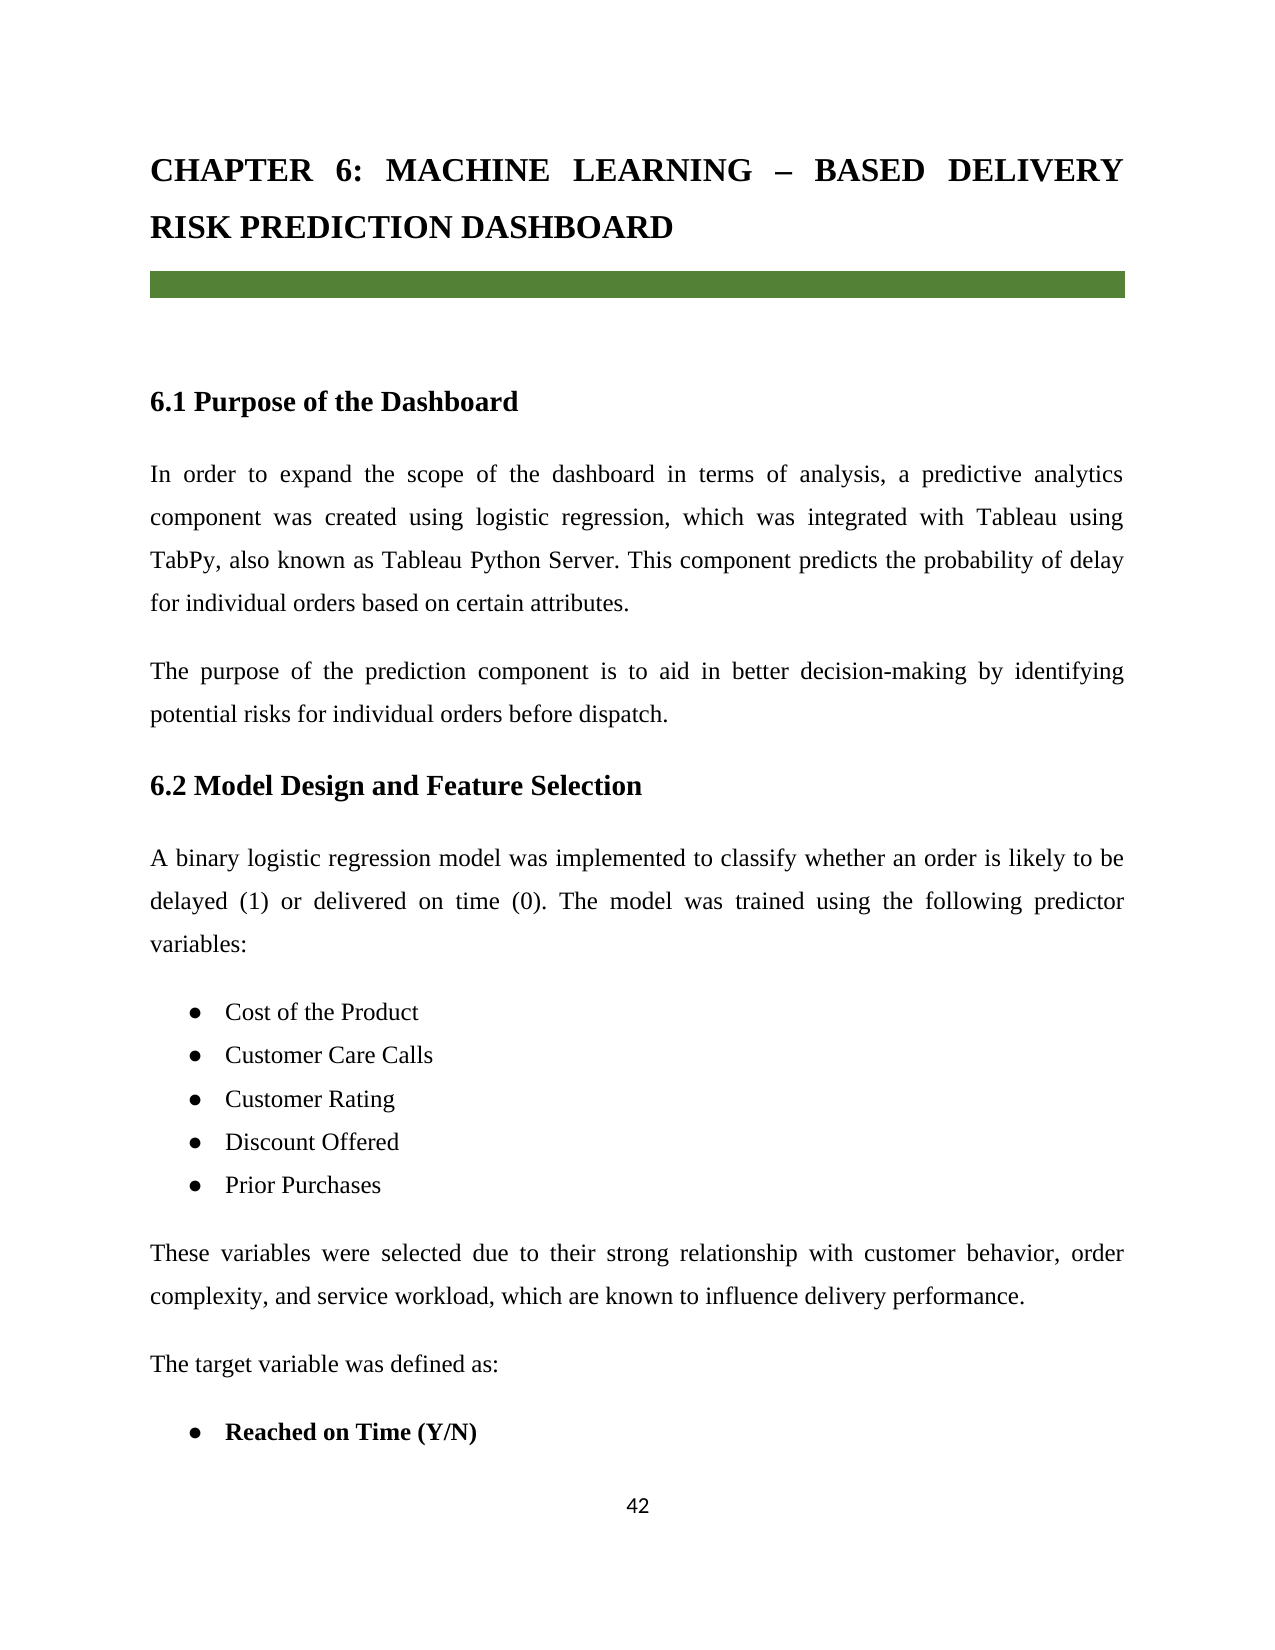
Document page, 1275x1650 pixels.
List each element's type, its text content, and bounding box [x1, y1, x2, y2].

subtitle 6.2 Model Design and Feature Selection [150, 768, 1125, 801]
list Cost of the Product [187, 997, 1125, 1026]
list Discount Offered [187, 1127, 1125, 1156]
list Customer Rating [187, 1084, 1125, 1112]
text A binary logistic regression model was implemented to classify whether an order is likely to be delayed (1) or delivered on time (0). The model was trained using the following predictor variables: [150, 843, 1125, 958]
text In order to expand the scope of the dashboard in terms of analysis, a predictive analytics component was created using logistic regression, which was integrated with Tableau using TabPy, also known as Tableau Python Server. This component predicts the probability of delay for individual orders based on certain attributes. [150, 459, 1125, 617]
text These variables were selected due to their strong relationship with customer behavior, order complexity, and service workload, which are known to influence delivery performance. [150, 1238, 1125, 1310]
list Prior Purchases [187, 1170, 1125, 1199]
text The target variable was defined as: [150, 1349, 1125, 1378]
subtitle CHAPTER 6: MACHINE LEARNING – BASED DELIVERY RISK PREDICTION DASHBOARD [150, 150, 1125, 246]
list Customer Care Calls [187, 1041, 1125, 1069]
subtitle 6.1 Purpose of the Dashboard [150, 384, 1125, 417]
text The purpose of the prediction component is to aid in better decision-making by identifying potential risks for individual orders before dispatch. [150, 656, 1125, 728]
list Reached on Time (Y/N) [187, 1417, 1125, 1446]
